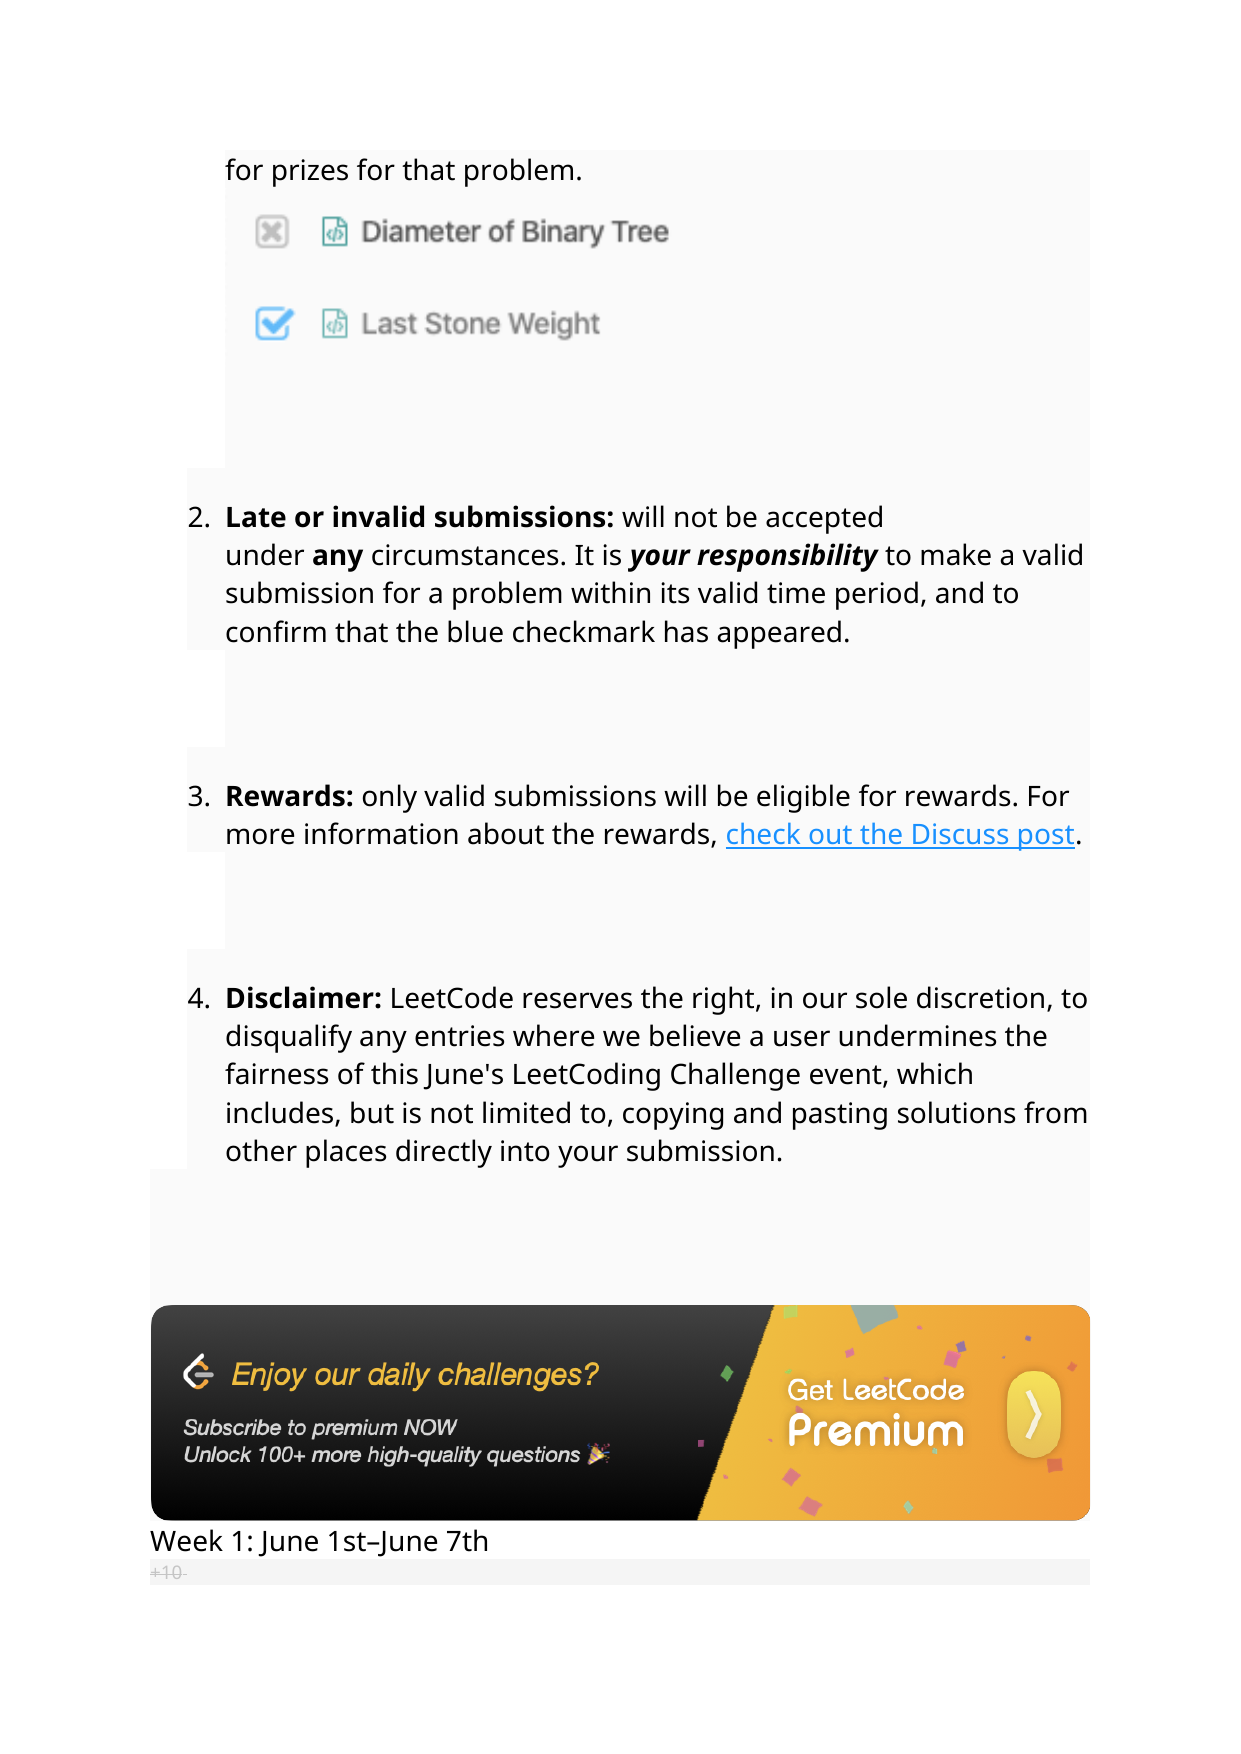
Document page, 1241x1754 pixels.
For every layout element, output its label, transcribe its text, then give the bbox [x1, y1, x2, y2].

picture [225, 188, 818, 372]
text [225, 150, 1090, 372]
list Disclaimer: LeetCode reserves the right, in our sole discretion, to disqualify any entries where we believe a user undermines the fairness of this June's LeetCoding Challenge event, which includes, but is not limited to, copying and pasting solutions from other places directly into your submission. [187, 978, 1090, 1169]
list Rewards: only valid submissions will be eligible for rewards. For more information about the rewards, check out the Discuss post. [187, 776, 1090, 852]
text +10 [150, 1559, 1090, 1585]
picture [150, 1304, 1091, 1521]
text Week 1: June 1st–June 7th [150, 1521, 1090, 1559]
list Late or invalid submissions: will not be accepted under any circumstances. It is your responsibility to make a valid submission for a problem within its valid time period, and to confirm that the blue checkmark has appeared. [187, 497, 1090, 650]
